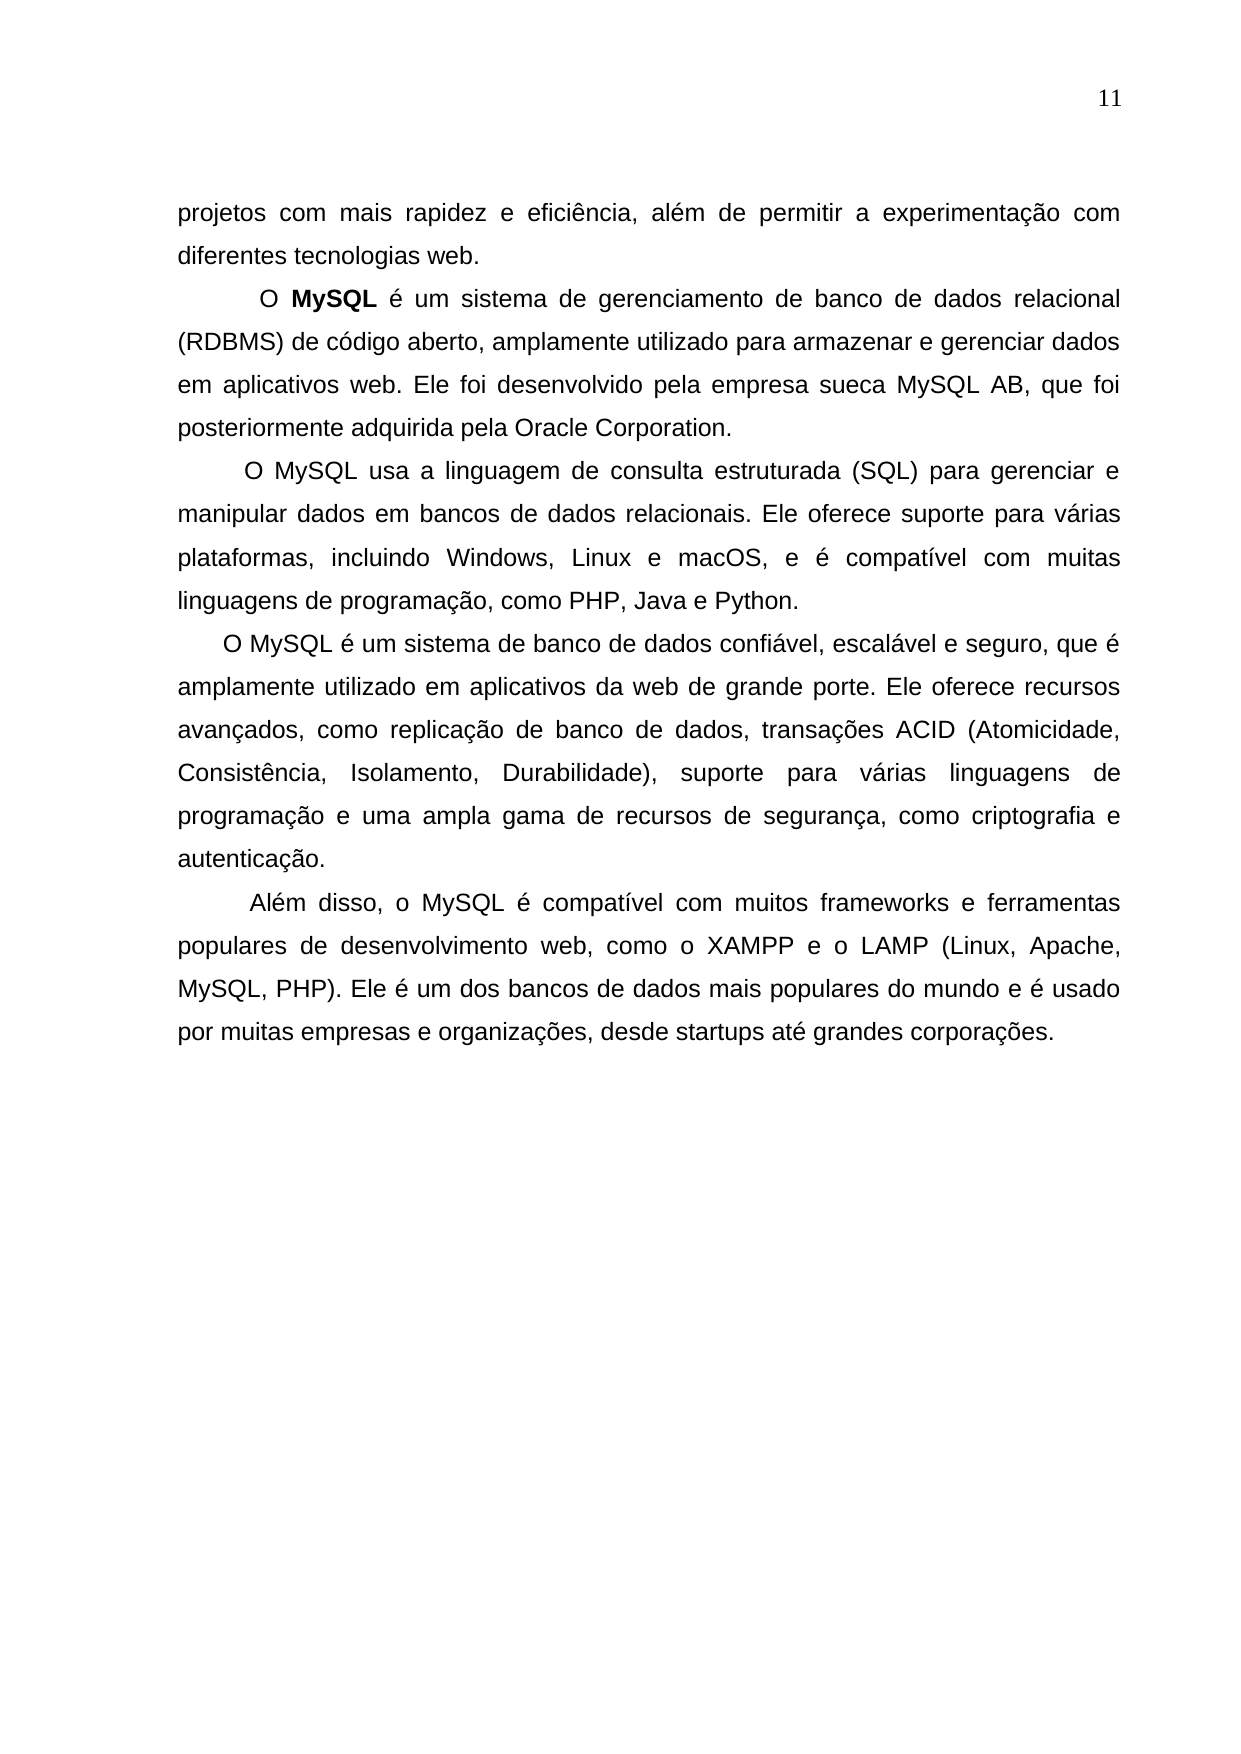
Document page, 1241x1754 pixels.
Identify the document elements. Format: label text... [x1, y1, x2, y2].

text Além disso, o MySQL é compatível com muitos frameworks e ferramentas populares de desenvolvimento web, como o XAMPP e o LAMP (Linux, Apache, MySQL, PHP). Ele é um dos bancos de dados mais populares do mundo e é usado por muitas empresas e organizações, desde startups até grandes corporações. [177, 888, 1122, 1046]
text O MySQL é um sistema de banco de dados confiável, escalável e seguro, que é amplamente utilizado em aplicativos da web de grande porte. Ele oferece recursos avançados, como replicação de banco de dados, transações ACID (Atomicidade, Consistência, Isolamento, Durabilidade), suporte para várias linguagens de programação e uma ampla gama de recursos de segurança, como criptografia e autenticação. [177, 629, 1122, 873]
text O MySQL usa a linguagem de consulta estruturada (SQL) para gerenciar e manipular dados em bancos de dados relacionais. Ele oferece suporte para várias plataformas, incluindo Windows, Linux e macOS, e é compatível com muitas linguagens de programação, como PHP, Java e Python. [177, 456, 1122, 614]
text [177, 198, 1122, 269]
text O MySQL é um sistema de gerenciamento de banco de dados relacional (RDBMS) de código aberto, amplamente utilizado para armazenar e gerenciar dados em aplicativos web. Ele foi desenvolvido pela empresa sueca MySQL AB, que foi posteriormente adquirida pela Oracle Corporation. [177, 284, 1122, 442]
